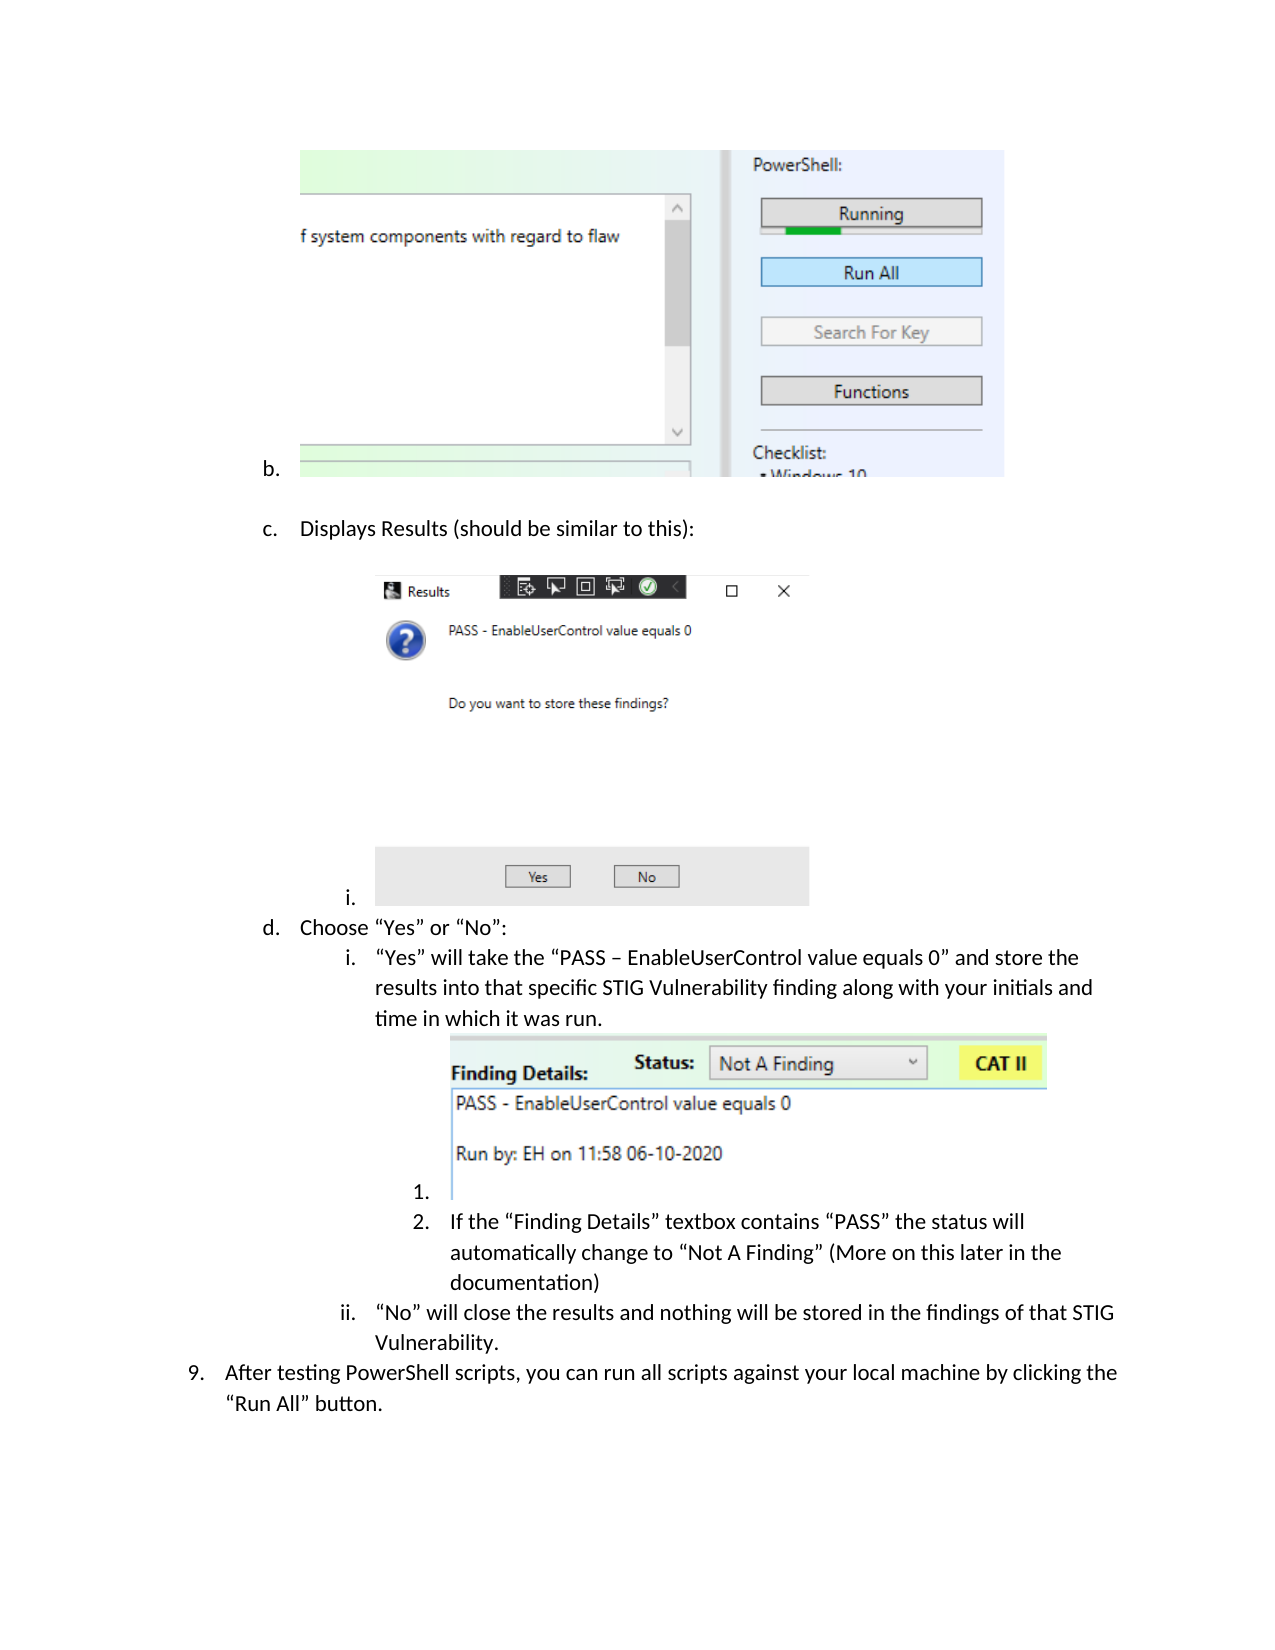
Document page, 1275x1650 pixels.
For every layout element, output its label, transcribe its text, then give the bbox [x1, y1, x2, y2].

list If the “Finding Details” textbox contains “PASS” the status will automatically change to “Not A Finding” (More on this later in the documentation) [412, 1207, 1125, 1296]
list Displays Results (should be similar to this): [262, 514, 1125, 542]
list “No” will close the results and nothing will be stored in the findings of that STIG Vulnerability. [356, 1298, 1125, 1356]
list After testing PowerShell scripts, you can run all scripts against your local machine by clicking the “Run All” button. [187, 1358, 1125, 1417]
picture [450, 1033, 1047, 1200]
picture [300, 150, 1005, 477]
list “Yes” will take the “PASS – EnableUserControl value equals 0” and store the results into that specific STIG Vulnerability finding along with your initials and time in which it was run. [356, 943, 1125, 1032]
list Choose “Yes” or “No”: [262, 913, 1125, 941]
picture [375, 575, 810, 906]
